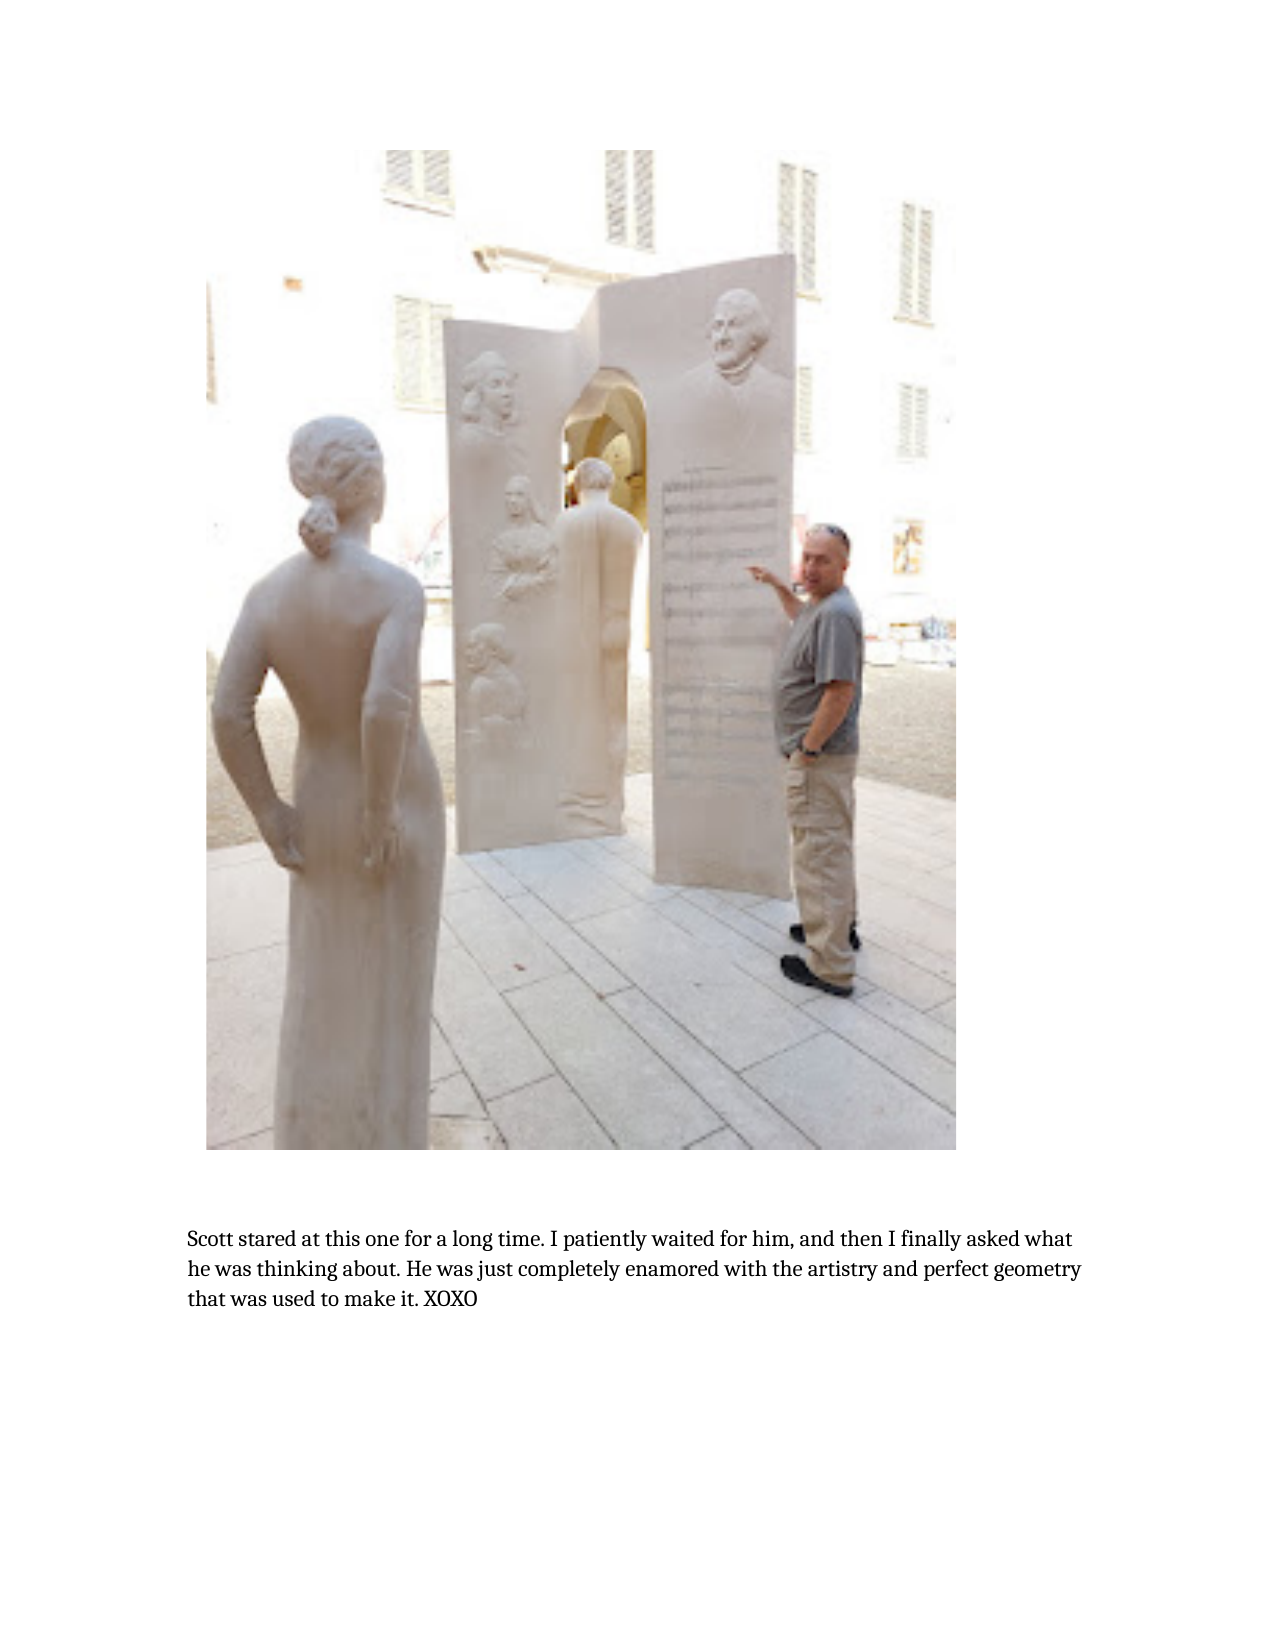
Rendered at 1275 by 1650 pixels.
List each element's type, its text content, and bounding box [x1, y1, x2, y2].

text Scott stared at this one for a long time. I patiently waited for him, and then I finally asked what he was thinking about. He was just completely enamored with the artistry and perfect geometry that was used to make it. XOXO [187, 1226, 1087, 1312]
picture [206, 150, 957, 1150]
